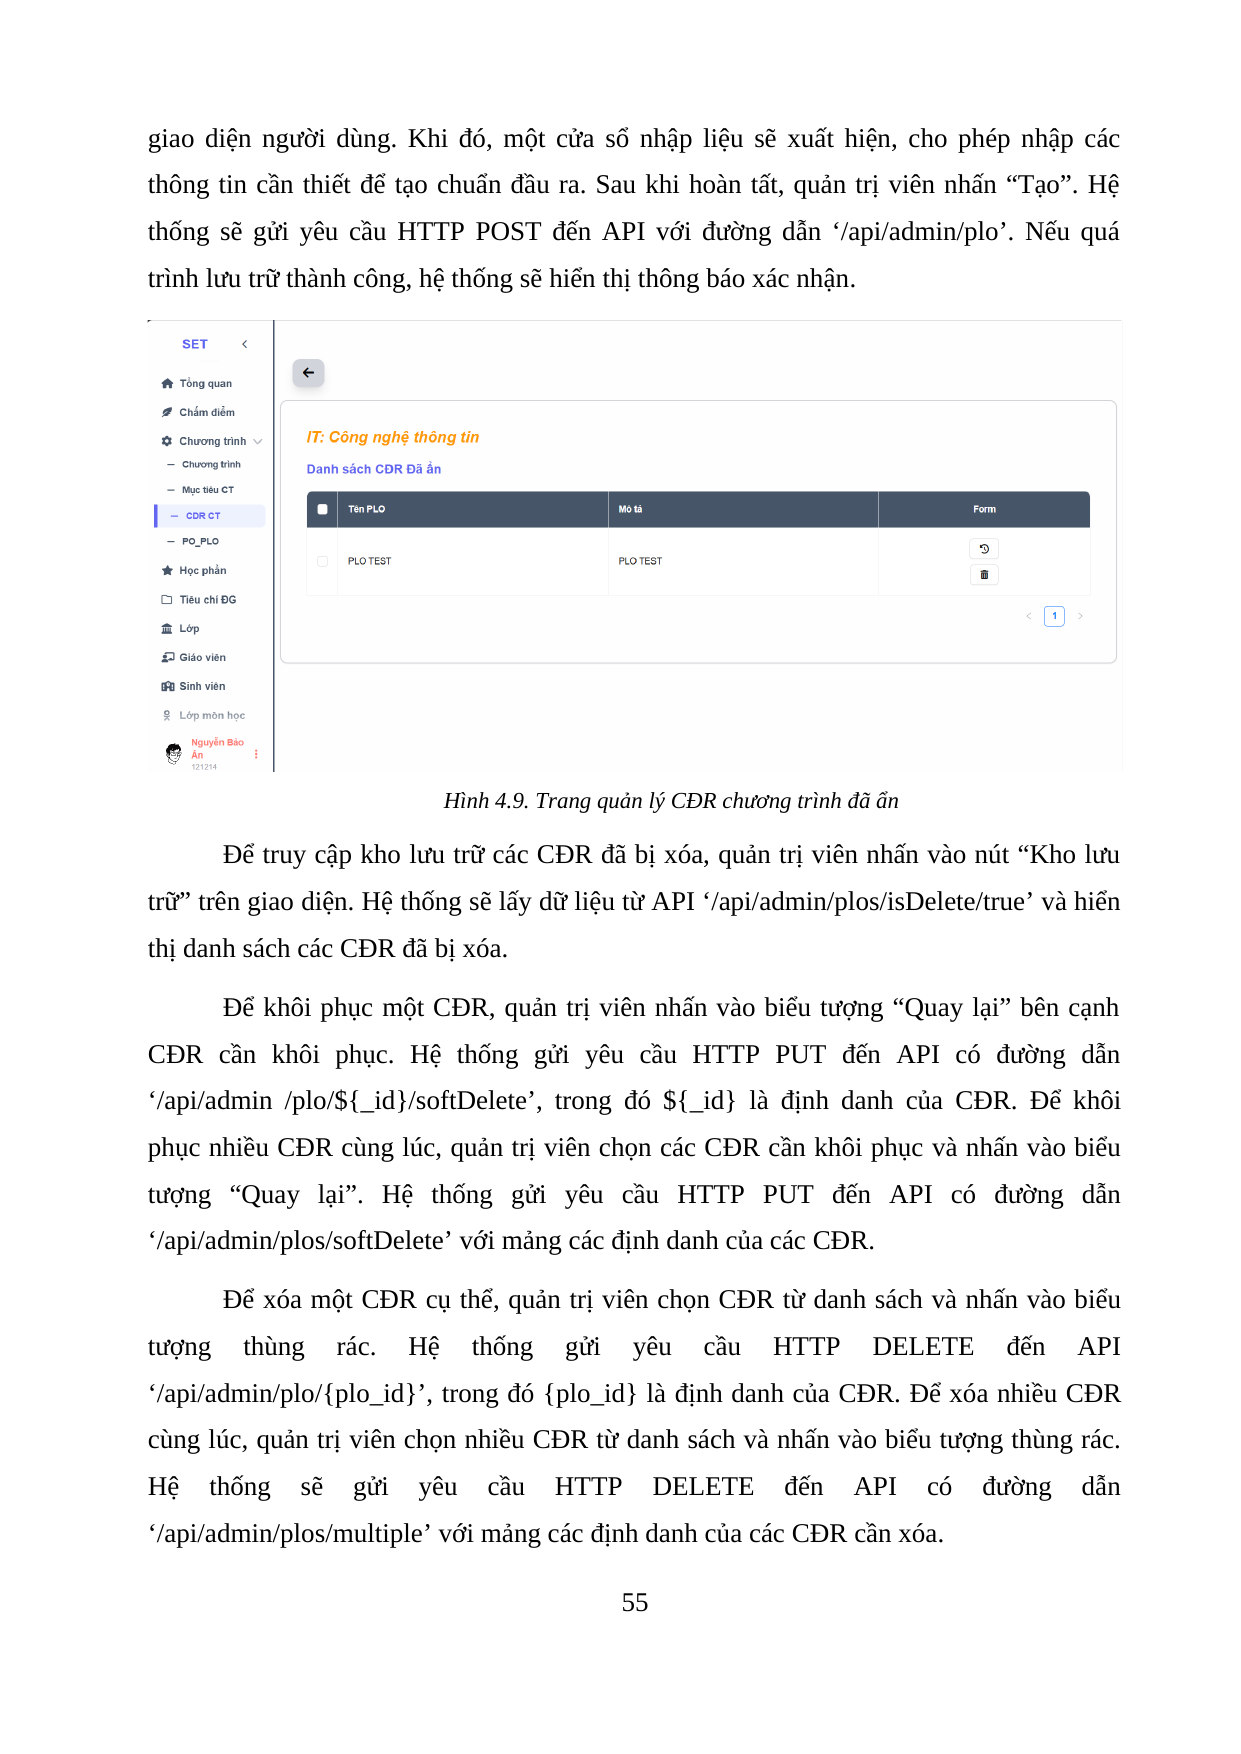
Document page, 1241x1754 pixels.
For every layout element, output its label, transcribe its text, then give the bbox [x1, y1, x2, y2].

text Để khôi phục một CĐR, quản trị viên nhấn vào biểu tượng “Quay lại” bên cạnh CĐR cần khôi phục. Hệ thống gửi yêu cầu HTTP PUT đến API có đường dẫn ‘/api/admin /plo/${_id}/softDelete’, trong đó ${_id} là định danh của CĐR. Để khôi phục nhiều CĐR cùng lúc, quản trị viên chọn các CĐR cần khôi phục và nhấn vào biểu tượng “Quay lại”. Hệ thống gửi yêu cầu HTTP PUT đến API có đường dẫn ‘/api/admin/plos/softDelete’ với mảng các định danh của các CĐR. [148, 991, 1122, 1256]
picture [147, 320, 1123, 772]
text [148, 122, 1122, 293]
text Để truy cập kho lưu trữ các CĐR đã bị xóa, quản trị viên nhấn vào nút “Kho lưu trữ” trên giao diện. Hệ thống sẽ lấy dữ liệu từ API ‘/api/admin/plos/isDelete/true’ và hiển thị danh sách các CĐR đã bị xóa. [148, 839, 1122, 963]
text Để xóa một CĐR cụ thể, quản trị viên chọn CĐR từ danh sách và nhấn vào biểu tượng thùng rác. Hệ thống gửi yêu cầu HTTP DELETE đến API ‘/api/admin/plo/{plo_id}’, trong đó {plo_id} là định danh của CĐR. Để xóa nhiều CĐR cùng lúc, quản trị viên chọn nhiều CĐR từ danh sách và nhấn vào biểu tượng thùng rác. Hệ thống sẽ gửi yêu cầu HTTP DELETE đến API có đường dẫn ‘/api/admin/plos/multiple’ với mảng các định danh của các CĐR cần xóa. [148, 1284, 1122, 1548]
